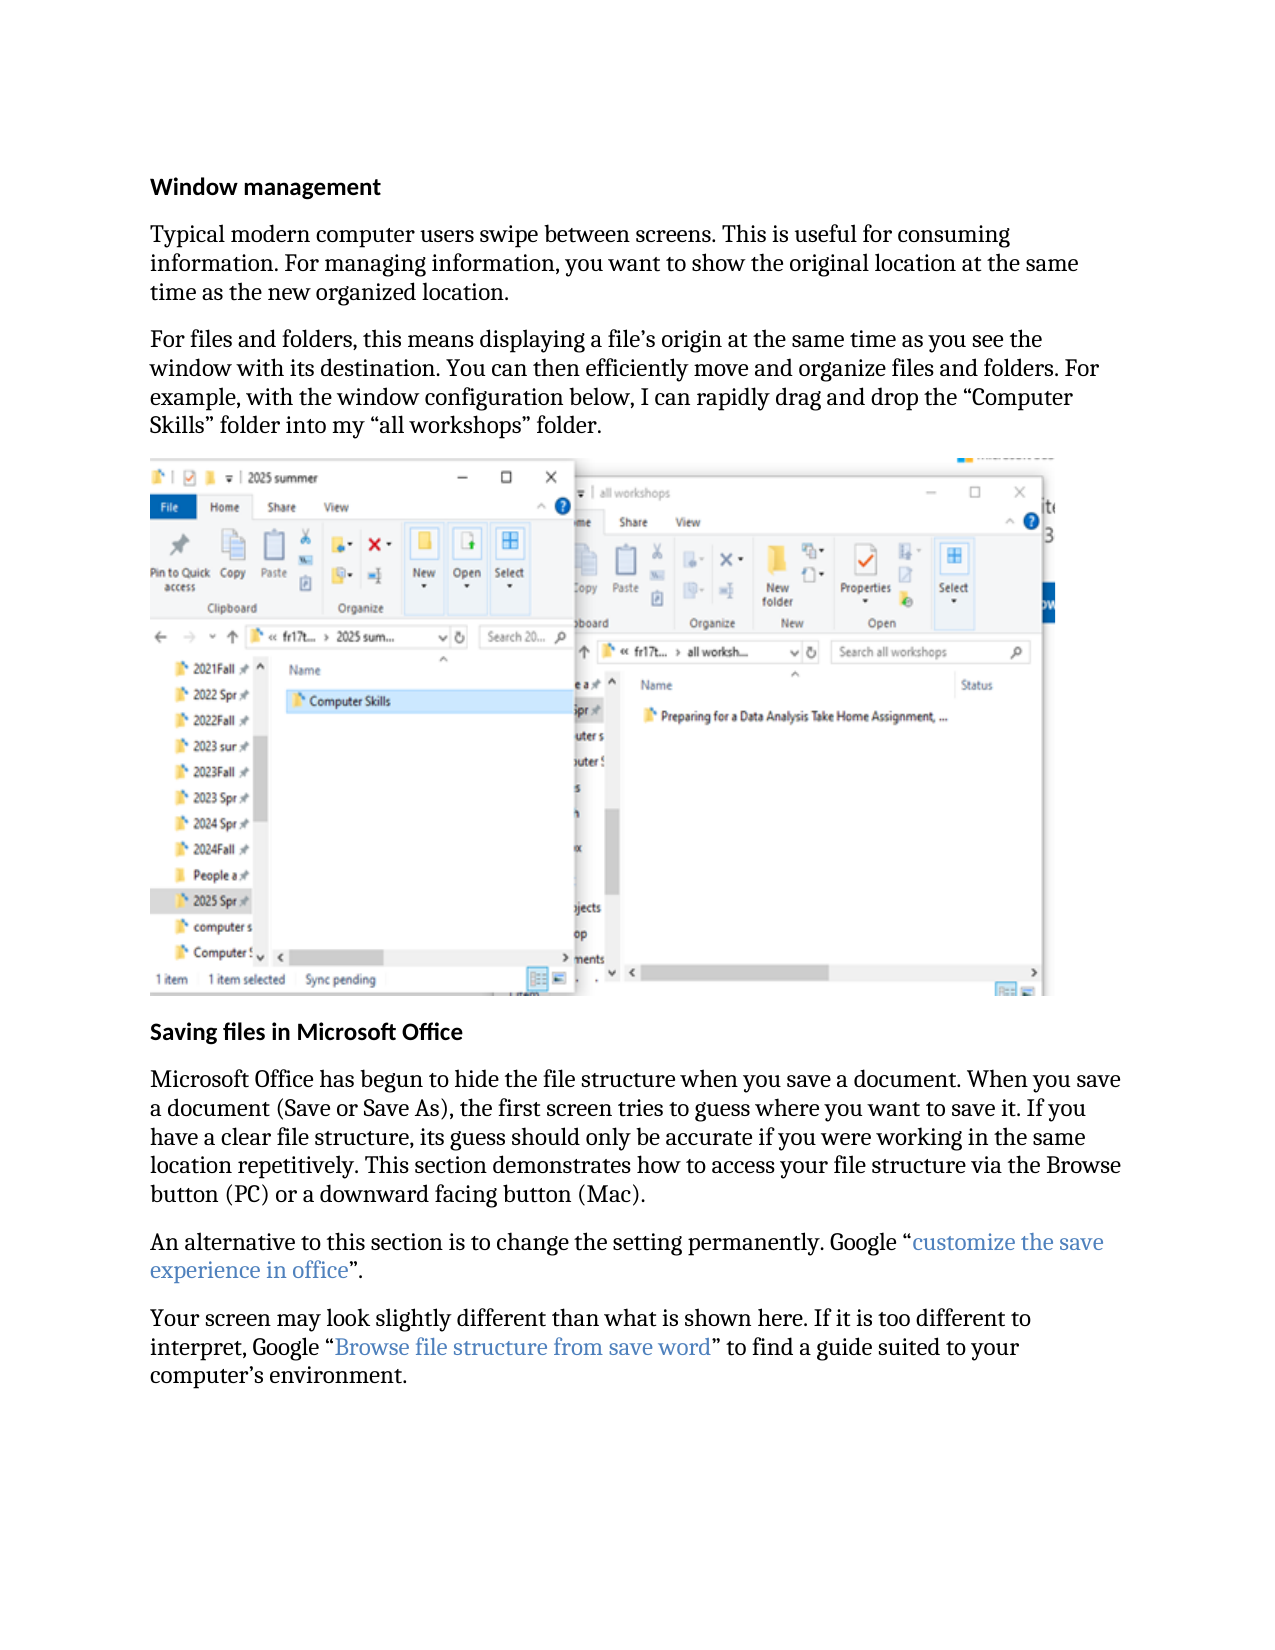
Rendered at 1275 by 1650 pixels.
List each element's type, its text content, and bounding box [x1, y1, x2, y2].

text Typical modern computer users swipe between screens. This is useful for consuming information. For managing information, you want to show the original location at the same time as the new organized location. [150, 220, 1125, 306]
text An alternative to this section is to change the setting permanently. Google “customize the save experience in office”. [150, 1228, 1125, 1285]
text Your screen may look slightly different than what is shown here. If it is too different to interpret, Google “Browse file structure from save word” to find a guide suited to your computer’s environment. [150, 1304, 1125, 1390]
subtitle Window management [150, 171, 1125, 201]
text Microsoft Office has begun to hide the file structure when you save a document. When you save a document (Save or Save As), the first screen tries to guess where you want to save it. If you have a clear file structure, its guess should only be accurate if you were working in the same location repetitively. This section demonstrates how to access your file structure via the Browse button (PC) or a downward facing button (Mac). [150, 1065, 1125, 1209]
picture [150, 458, 1055, 996]
text For files and folders, this means displaying a file’s origin at the same time as you see the window with its destination. You can then efficiently move and organize files and folders. For example, with the window configuration below, I can rapidly drag and drop the “Computer Skills” folder into my “all workshops” folder. [150, 325, 1125, 440]
subtitle Saving files in Microsoft Office [150, 1016, 1125, 1046]
